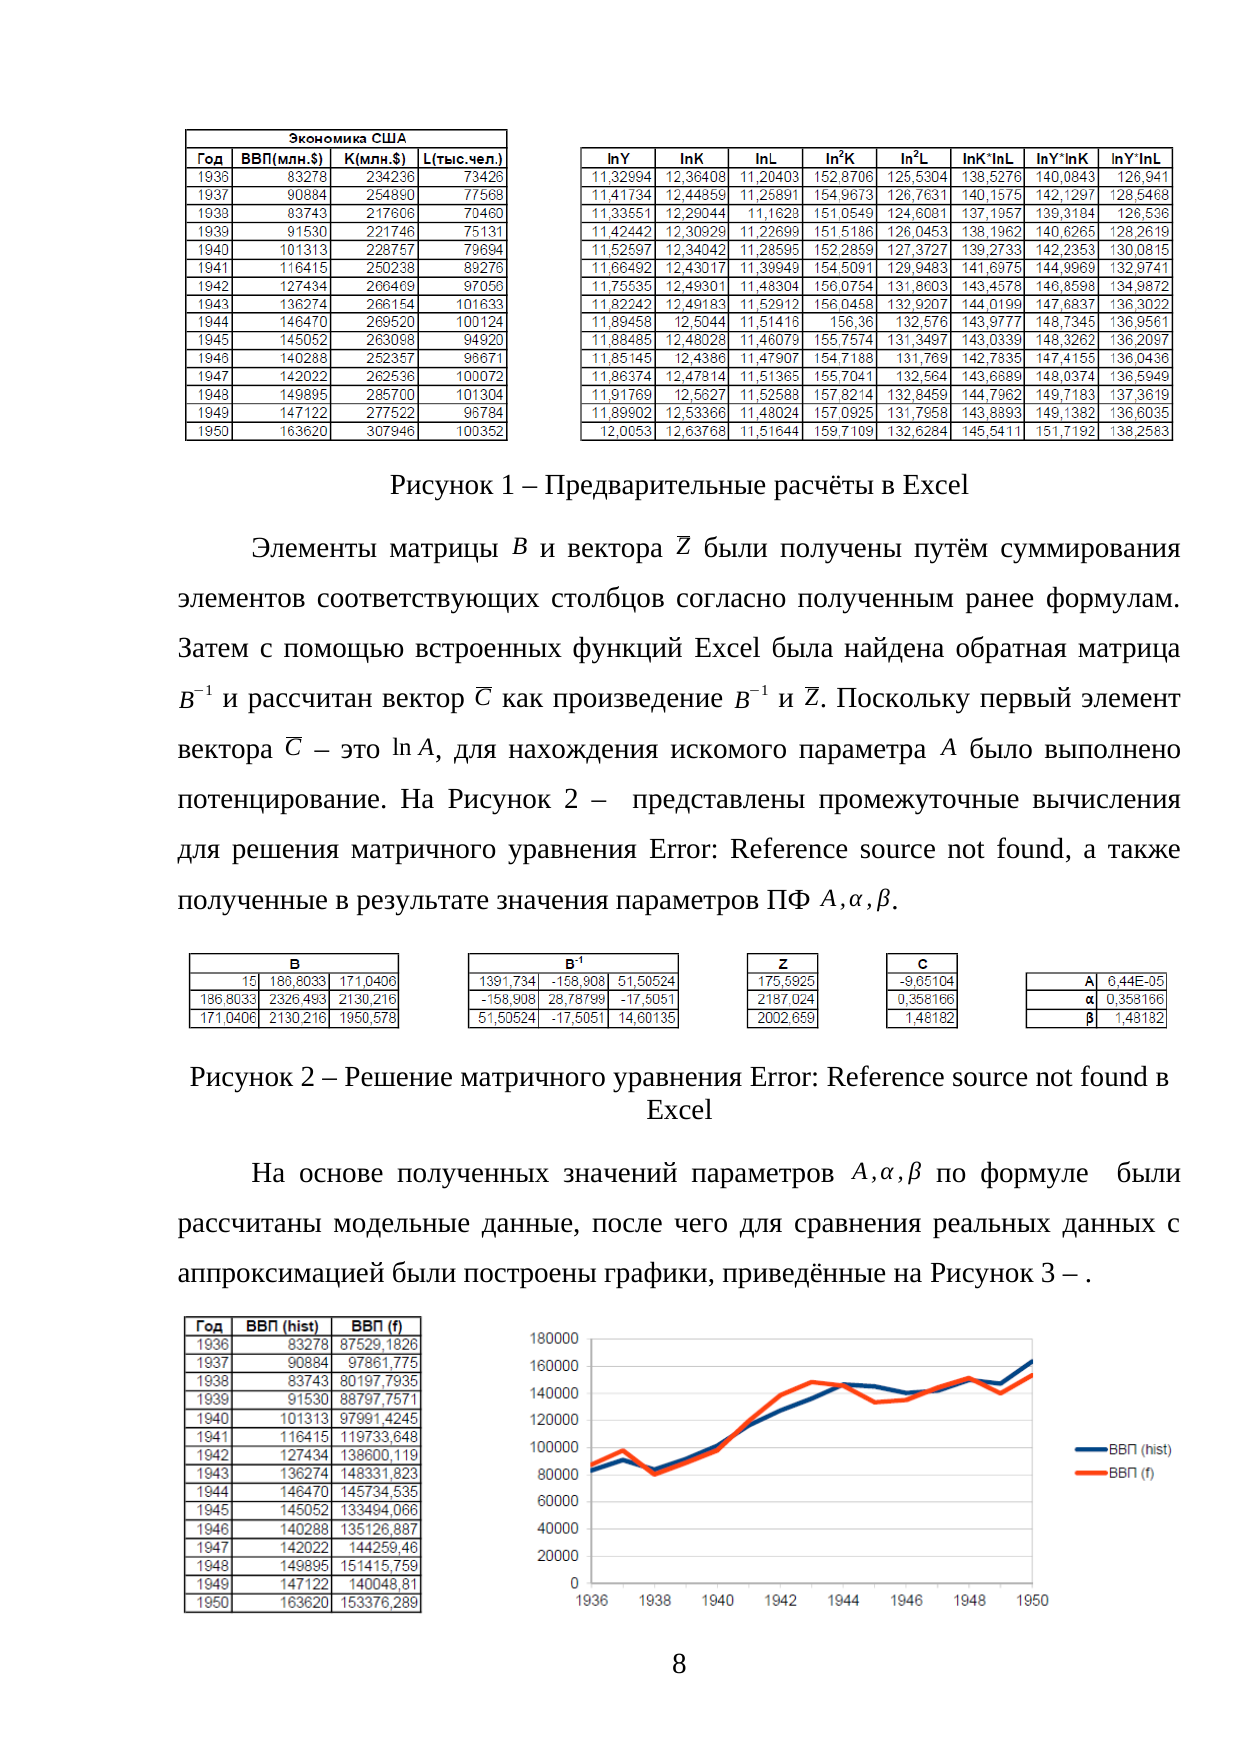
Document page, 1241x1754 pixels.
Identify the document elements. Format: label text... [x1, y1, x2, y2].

text На основе полученных значений параметров по формуле (1) были рассчитаны модельные данные, после чего для сравнения реальных данных с аппроксимацией были построены графики, приведённые на рисунке 3. [177, 1155, 1181, 1289]
text Элементы матрицы и вектора были получены путём суммирования элементов соответствующих столбцов согласно полученным ранее формулам. Затем с помощью встроенных функций Excel была найдена обратная матрица и рассчитан вектор как произведение и . Поскольку первый элемент вектора – это , для нахождения искомого параметра было выполнено потенцирование. На рисунке 2 представлены промежуточные вычисления для решения матричного уравнения (7), а также полученные в результате значения параметров ПФ . [177, 530, 1181, 915]
text Решение матричного уравнения (6) в Excel [177, 1059, 1181, 1126]
text Предварительные расчёты в Excel [177, 467, 1181, 501]
picture [177, 1306, 1182, 1625]
picture [177, 932, 1182, 1042]
picture [177, 118, 1182, 451]
